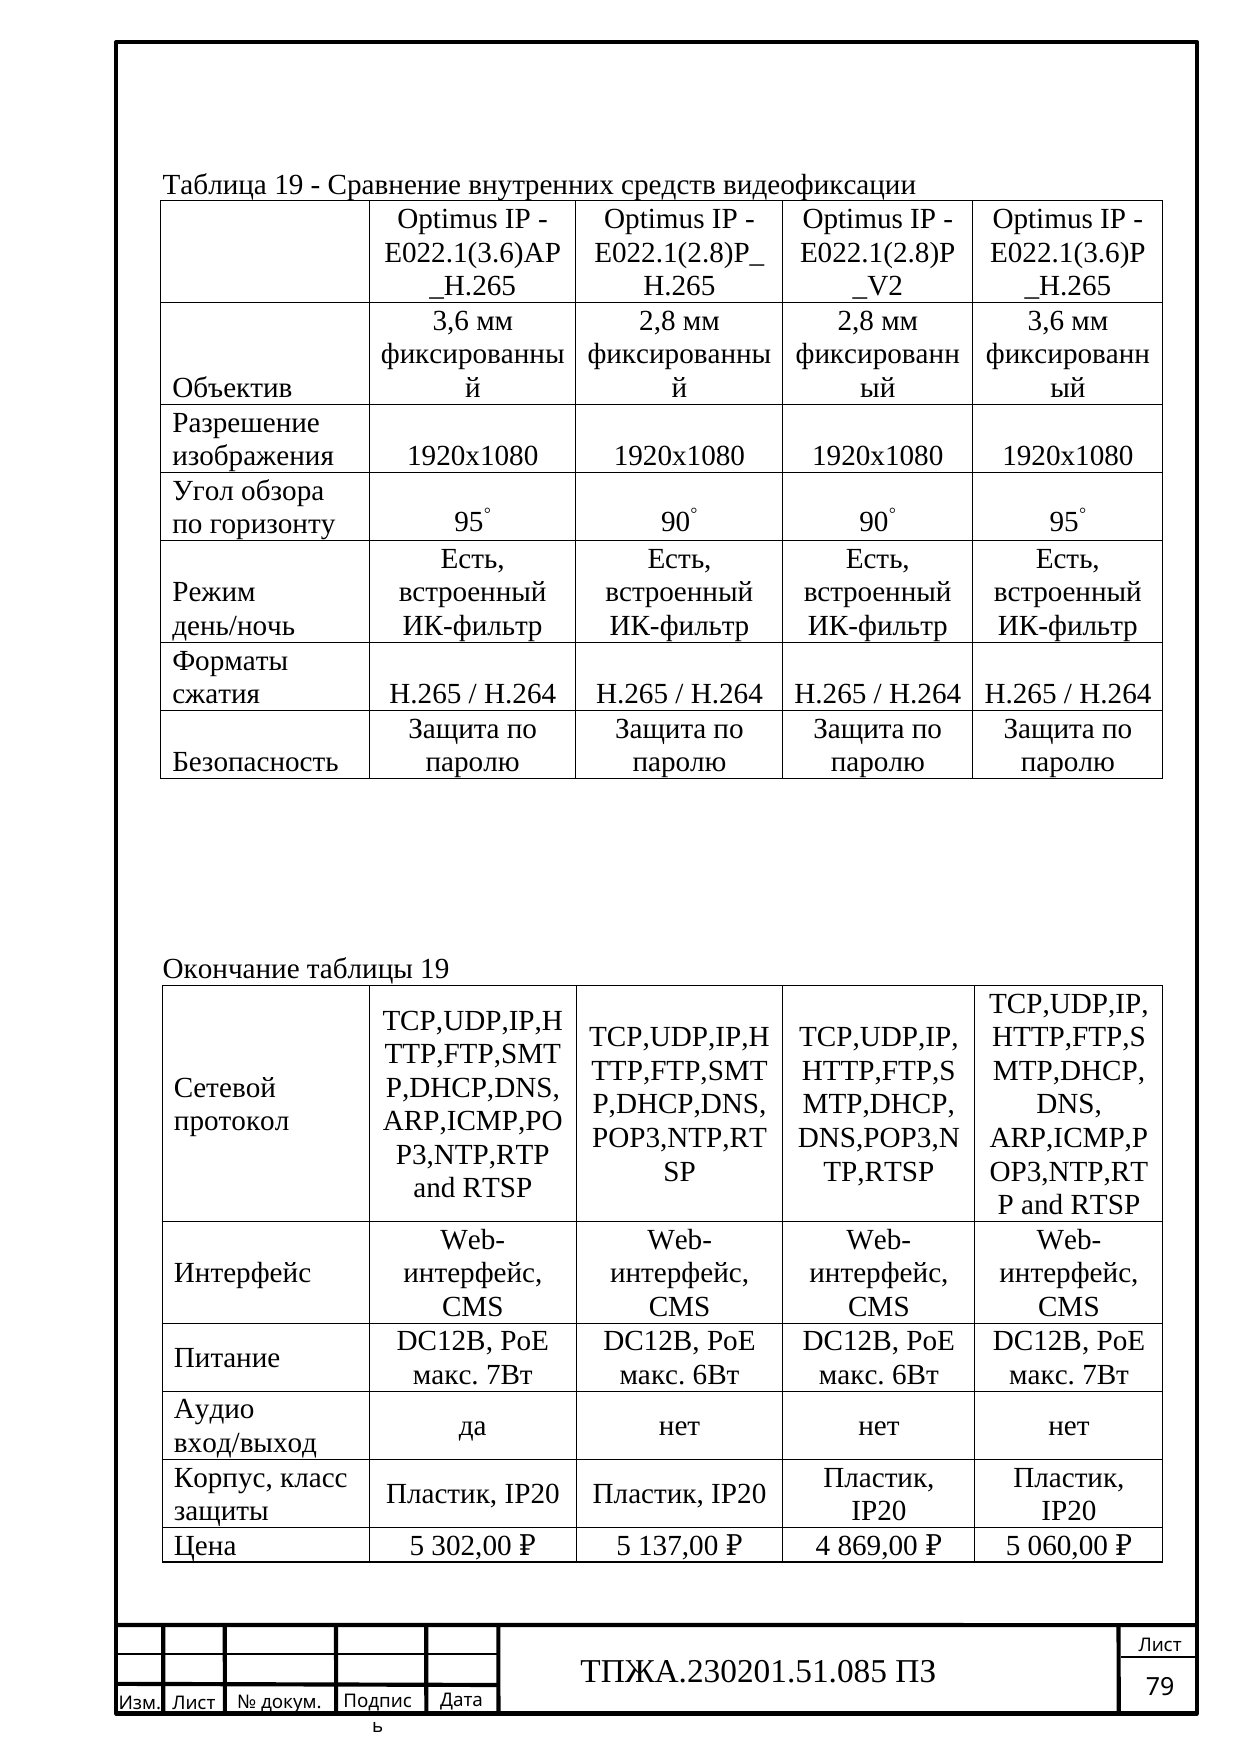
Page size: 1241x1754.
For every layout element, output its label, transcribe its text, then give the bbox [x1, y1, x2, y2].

table_cell Защита по паролю [576, 711, 782, 778]
table_cell 95◦ [370, 473, 575, 540]
table_cell Корпус, класс защиты [163, 1460, 369, 1527]
table_cell 1920х1080 [783, 405, 972, 472]
table_header TCP,UDP,IP,HTTP,FTP,SMTP,DHCP,DNS,POP3,NTP,RTSP [783, 986, 974, 1221]
table_cell Форматы сжатия [161, 643, 369, 710]
table_cell Защита по паролю [370, 711, 575, 778]
table_cell Интерфейс [163, 1222, 369, 1322]
table_cell Пластик, IP20 [975, 1460, 1162, 1527]
table_cell нет [783, 1392, 974, 1459]
table_cell 90◦ [783, 473, 972, 540]
table_header Optimus IP - E022.1(3.6)AP_H.265 [370, 201, 575, 302]
table_cell Разрешение изображения [161, 405, 369, 472]
table_cell да [370, 1392, 576, 1459]
table_cell Есть, встроенный ИК-фильтр [783, 541, 972, 642]
table_cell Режим день/ночь [161, 541, 369, 642]
table_cell Защита по паролю [973, 711, 1162, 778]
table_cell DC12В, PoE макс. 6Вт [577, 1324, 782, 1391]
table_cell Web-интерфейс, CMS [783, 1222, 974, 1322]
table_cell Есть, встроенный ИК-фильтр [576, 541, 782, 642]
table_cell 2,8 мм фиксированный [783, 303, 972, 404]
table_cell DC12В, PoE макс. 7Вт [370, 1324, 576, 1391]
table_cell Цена [163, 1528, 369, 1561]
table_header TCP,UDP,IP,HTTP,FTP,SMTP,DHCP,DNS,POP3,NTP,RTSP [577, 986, 782, 1221]
table_header Сетевой протокол [163, 986, 369, 1221]
table_cell Пластик, IP20 [783, 1460, 974, 1527]
table_cell 5 060,00 ₽ [975, 1528, 1162, 1561]
table_cell H.265 / H.264 [576, 643, 782, 710]
table_header TCP,UDP,IP,HTTP,FTP,SMTP,DHCP,DNS, ARP,ICMP,POP3,NTP,RTP and RTSP [370, 986, 576, 1221]
table_cell 4 869,00 ₽ [783, 1528, 974, 1561]
table_cell H.265 / H.264 [973, 643, 1162, 710]
table_cell 90◦ [576, 473, 782, 540]
table_cell 5 137,00 ₽ [577, 1528, 782, 1561]
table_cell Угол обзора по горизонту [161, 473, 369, 540]
table_header [161, 201, 369, 302]
table_header Optimus IP - E022.1(3.6)P_H.265 [973, 201, 1162, 302]
table_cell Web-интерфейс, CMS [975, 1222, 1162, 1322]
table_cell 1920х1080 [973, 405, 1162, 472]
table_cell Web-интерфейс, CMS [370, 1222, 576, 1322]
table_cell Защита по паролю [783, 711, 972, 778]
table_cell Есть, встроенный ИК-фильтр [973, 541, 1162, 642]
table_cell 1920х1080 [576, 405, 782, 472]
table_cell Питание [163, 1324, 369, 1391]
table_cell 3,6 мм фиксированный [370, 303, 575, 404]
table_cell 5 302,00 ₽ [370, 1528, 576, 1561]
table_cell Пластик, IP20 [370, 1460, 576, 1527]
table_cell H.265 / H.264 [783, 643, 972, 710]
table_cell Безопасность [161, 711, 369, 778]
table_cell Web-интерфейс, CMS [577, 1222, 782, 1322]
table_cell Объектив [161, 303, 369, 404]
table_cell DC12В, PoE макс. 6Вт [783, 1324, 974, 1391]
text Таблица 19 - Сравнение внутренних средств видеофиксации [162, 167, 1152, 200]
table_cell 95◦ [973, 473, 1162, 540]
table_header Optimus IP - E022.1(2.8)P_H.265 [576, 201, 782, 302]
table_cell Есть, встроенный ИК-фильтр [370, 541, 575, 642]
table_cell 3,6 мм фиксированный [973, 303, 1162, 404]
table_cell DC12В, PoE макс. 7Вт [975, 1324, 1162, 1391]
table_header Optimus IP - E022.1(2.8)P_V2 [783, 201, 972, 302]
table_cell нет [975, 1392, 1162, 1459]
table_cell Пластик, IP20 [577, 1460, 782, 1527]
text Окончание таблицы 19 [162, 951, 1152, 985]
table_cell 2,8 мм фиксированный [576, 303, 782, 404]
table_header TCP,UDP,IP,HTTP,FTP,SMTP,DHCP,DNS, ARP,ICMP,POP3,NTP,RTP and RTSP [975, 986, 1162, 1221]
table_cell нет [577, 1392, 782, 1459]
table_cell 1920х1080 [370, 405, 575, 472]
table_cell H.265 / H.264 [370, 643, 575, 710]
table_cell Аудио вход/выход [163, 1392, 369, 1459]
